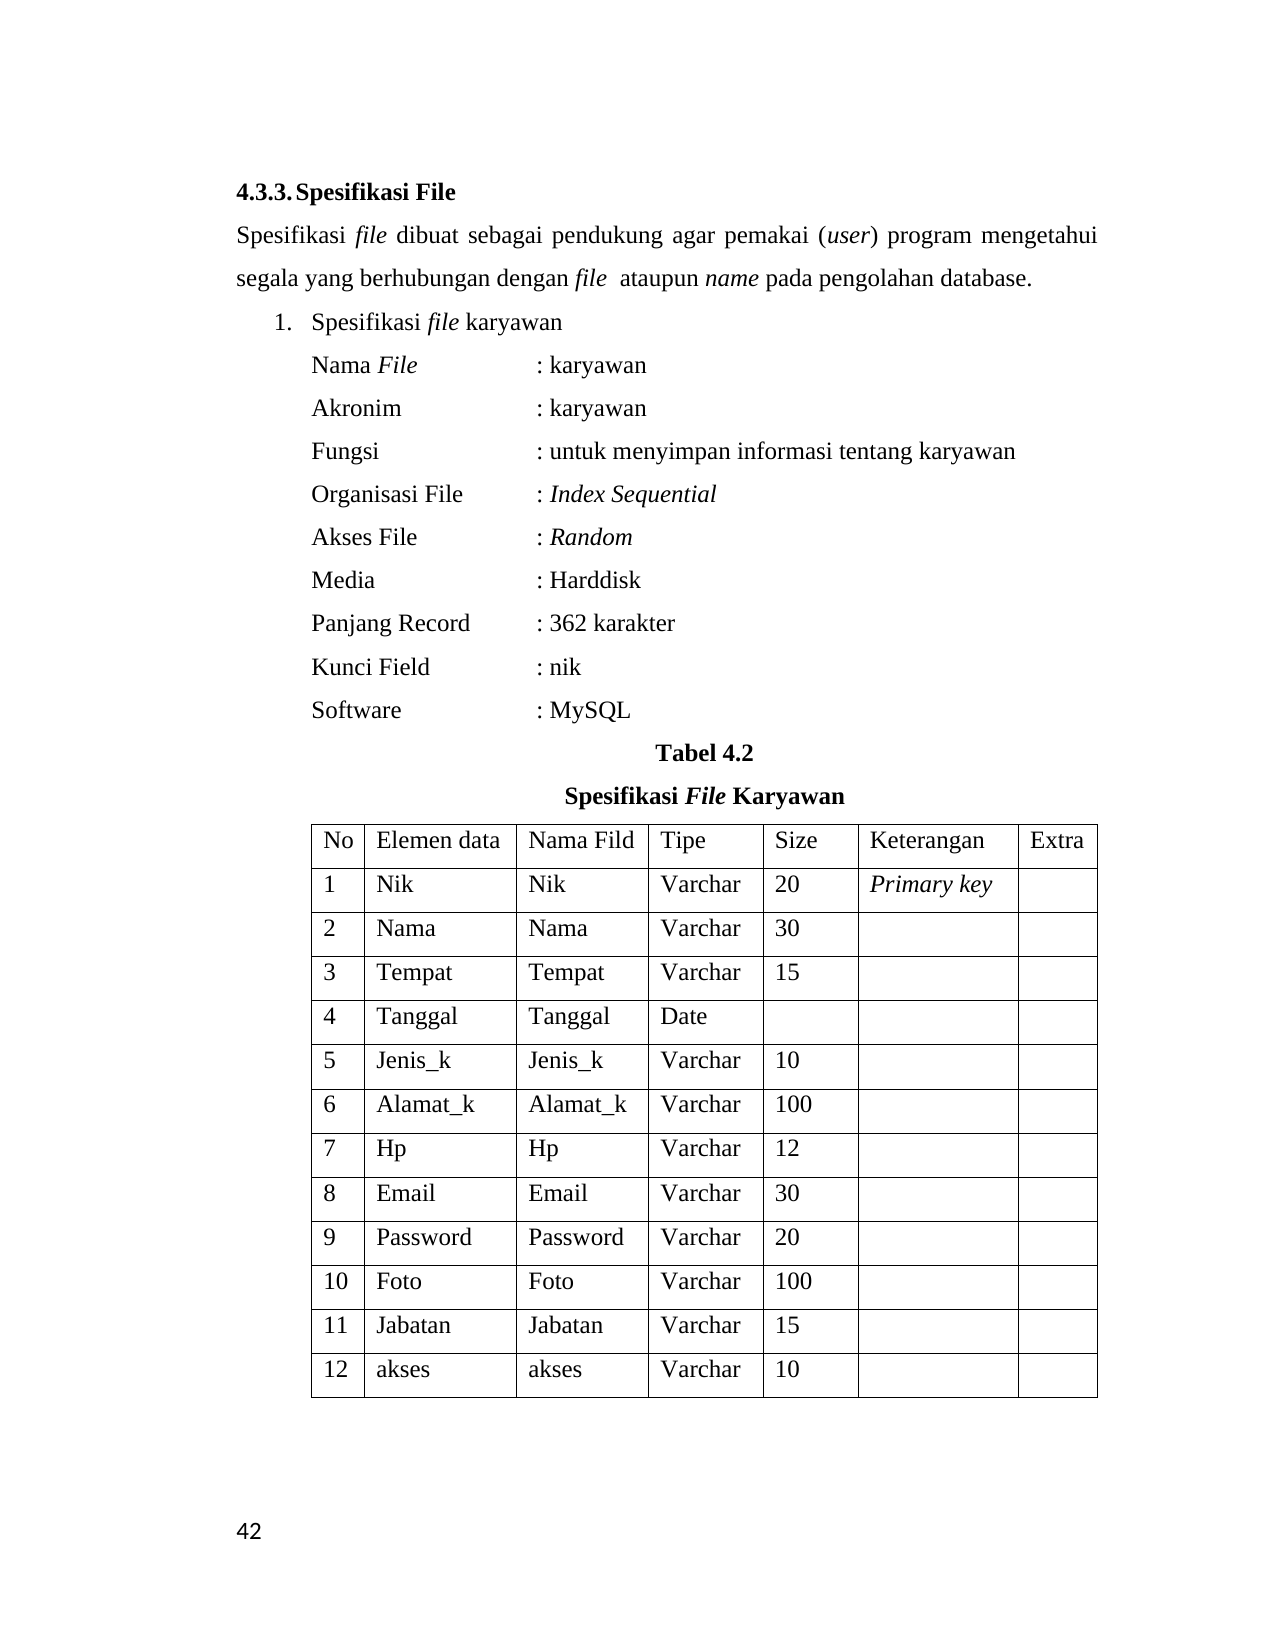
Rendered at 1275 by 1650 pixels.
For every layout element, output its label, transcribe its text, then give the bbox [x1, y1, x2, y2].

table_cell 30 [764, 1178, 858, 1221]
table_cell Varchar [649, 1266, 763, 1309]
table_header Tipe [649, 825, 763, 868]
table_cell Foto [517, 1266, 648, 1309]
table_cell [859, 1001, 1018, 1044]
table_cell [859, 1222, 1018, 1265]
table_cell Nama [517, 913, 648, 956]
table_cell Varchar [649, 1222, 763, 1265]
table_cell [859, 1266, 1018, 1309]
table_cell 12 [764, 1134, 858, 1177]
table_cell 12 [312, 1354, 364, 1397]
table_cell [859, 913, 1018, 956]
table_cell Varchar [649, 957, 763, 1000]
table_cell [1019, 1354, 1097, 1397]
list Spesifikasi File Karyawan [311, 781, 1098, 810]
table_cell 100 [764, 1266, 858, 1309]
table_header Extra [1019, 825, 1097, 868]
text Spesifikasi file dibuat sebagai pendukung agar pemakai (user) program mengetahui segala yang berhubungan dengan file ataupun name pada pengolahan database. [236, 220, 1098, 292]
table_cell akses [365, 1354, 516, 1397]
list Panjang Record : 362 karakter [311, 608, 1098, 637]
table_cell [859, 1045, 1018, 1088]
table_cell akses [517, 1354, 648, 1397]
table_cell [1019, 913, 1097, 956]
table_cell Varchar [649, 913, 763, 956]
table_cell Alamat_k [517, 1090, 648, 1132]
table_cell 15 [764, 1310, 858, 1353]
table_cell [1019, 869, 1097, 912]
list Kunci Field : nik [311, 652, 1098, 680]
table_cell [1019, 1266, 1097, 1309]
table_cell 2 [312, 913, 364, 956]
table_cell Password [517, 1222, 648, 1265]
table_cell Foto [365, 1266, 516, 1309]
table_cell 10 [764, 1354, 858, 1397]
table_cell 11 [312, 1310, 364, 1353]
table_cell Varchar [649, 1178, 763, 1221]
table_cell Varchar [649, 1354, 763, 1397]
table_cell Varchar [649, 1045, 763, 1088]
table_cell Varchar [649, 1134, 763, 1177]
table_cell Nama [365, 913, 516, 956]
table_cell Jabatan [365, 1310, 516, 1353]
table_cell Tempat [365, 957, 516, 1000]
table_cell Nik [517, 869, 648, 912]
table_cell 10 [312, 1266, 364, 1309]
table_cell Varchar [649, 1310, 763, 1353]
table_cell [1019, 1222, 1097, 1265]
table_cell 10 [764, 1045, 858, 1088]
list Nama File : karyawan [311, 350, 1098, 378]
table_header Keterangan [859, 825, 1018, 868]
table_cell Nik [365, 869, 516, 912]
table_cell Hp [517, 1134, 648, 1177]
table_cell [859, 1178, 1018, 1221]
table_cell 1 [312, 869, 364, 912]
table_cell [1019, 1001, 1097, 1044]
list Akses File : Random [311, 522, 1098, 551]
table_cell Hp [365, 1134, 516, 1177]
table_cell [859, 1134, 1018, 1177]
table_cell [1019, 1310, 1097, 1353]
table_cell 15 [764, 957, 858, 1000]
table_cell Email [365, 1178, 516, 1221]
table_cell [1019, 1090, 1097, 1132]
table_cell [1019, 1178, 1097, 1221]
list Media : Harddisk [311, 565, 1098, 594]
table_cell Primary key [859, 869, 1018, 912]
table_cell Tanggal [365, 1001, 516, 1044]
table_cell [859, 1354, 1018, 1397]
table_cell 100 [764, 1090, 858, 1132]
list Fungsi : untuk menyimpan informasi tentang karyawan [311, 436, 1098, 465]
table_cell 20 [764, 869, 858, 912]
table_cell 6 [312, 1090, 364, 1132]
table_cell [1019, 957, 1097, 1000]
table_cell Jabatan [517, 1310, 648, 1353]
table_cell 4 [312, 1001, 364, 1044]
table_cell [1019, 1045, 1097, 1088]
table_cell Varchar [649, 1090, 763, 1132]
table_cell Jenis_k [365, 1045, 516, 1088]
table_cell 7 [312, 1134, 364, 1177]
table_cell 20 [764, 1222, 858, 1265]
table_cell Varchar [649, 869, 763, 912]
table_header Nama Fild [517, 825, 648, 868]
list Software : MySQL [311, 695, 1098, 723]
table_cell Password [365, 1222, 516, 1265]
table_cell 5 [312, 1045, 364, 1088]
table_cell 8 [312, 1178, 364, 1221]
table_cell 3 [312, 957, 364, 1000]
table_cell 30 [764, 913, 858, 956]
table_cell 9 [312, 1222, 364, 1265]
table_cell Jenis_k [517, 1045, 648, 1088]
table_header No [312, 825, 364, 868]
table_cell Tempat [517, 957, 648, 1000]
table_cell Alamat_k [365, 1090, 516, 1132]
table_cell Date [649, 1001, 763, 1044]
list Akronim : karyawan [311, 393, 1098, 422]
list Spesifikasi File [236, 177, 1098, 206]
table_cell [859, 1310, 1018, 1353]
table_cell Tanggal [517, 1001, 648, 1044]
table_cell [859, 957, 1018, 1000]
table_cell [1019, 1134, 1097, 1177]
list Spesifikasi file karyawan [274, 307, 1098, 335]
table_cell Email [517, 1178, 648, 1221]
table_header Elemen data [365, 825, 516, 868]
list Tabel 4.2 [311, 738, 1098, 767]
table_cell [859, 1090, 1018, 1132]
table_header Size [764, 825, 858, 868]
table_cell [764, 1001, 858, 1044]
list Organisasi File : Index Sequential [311, 479, 1098, 508]
